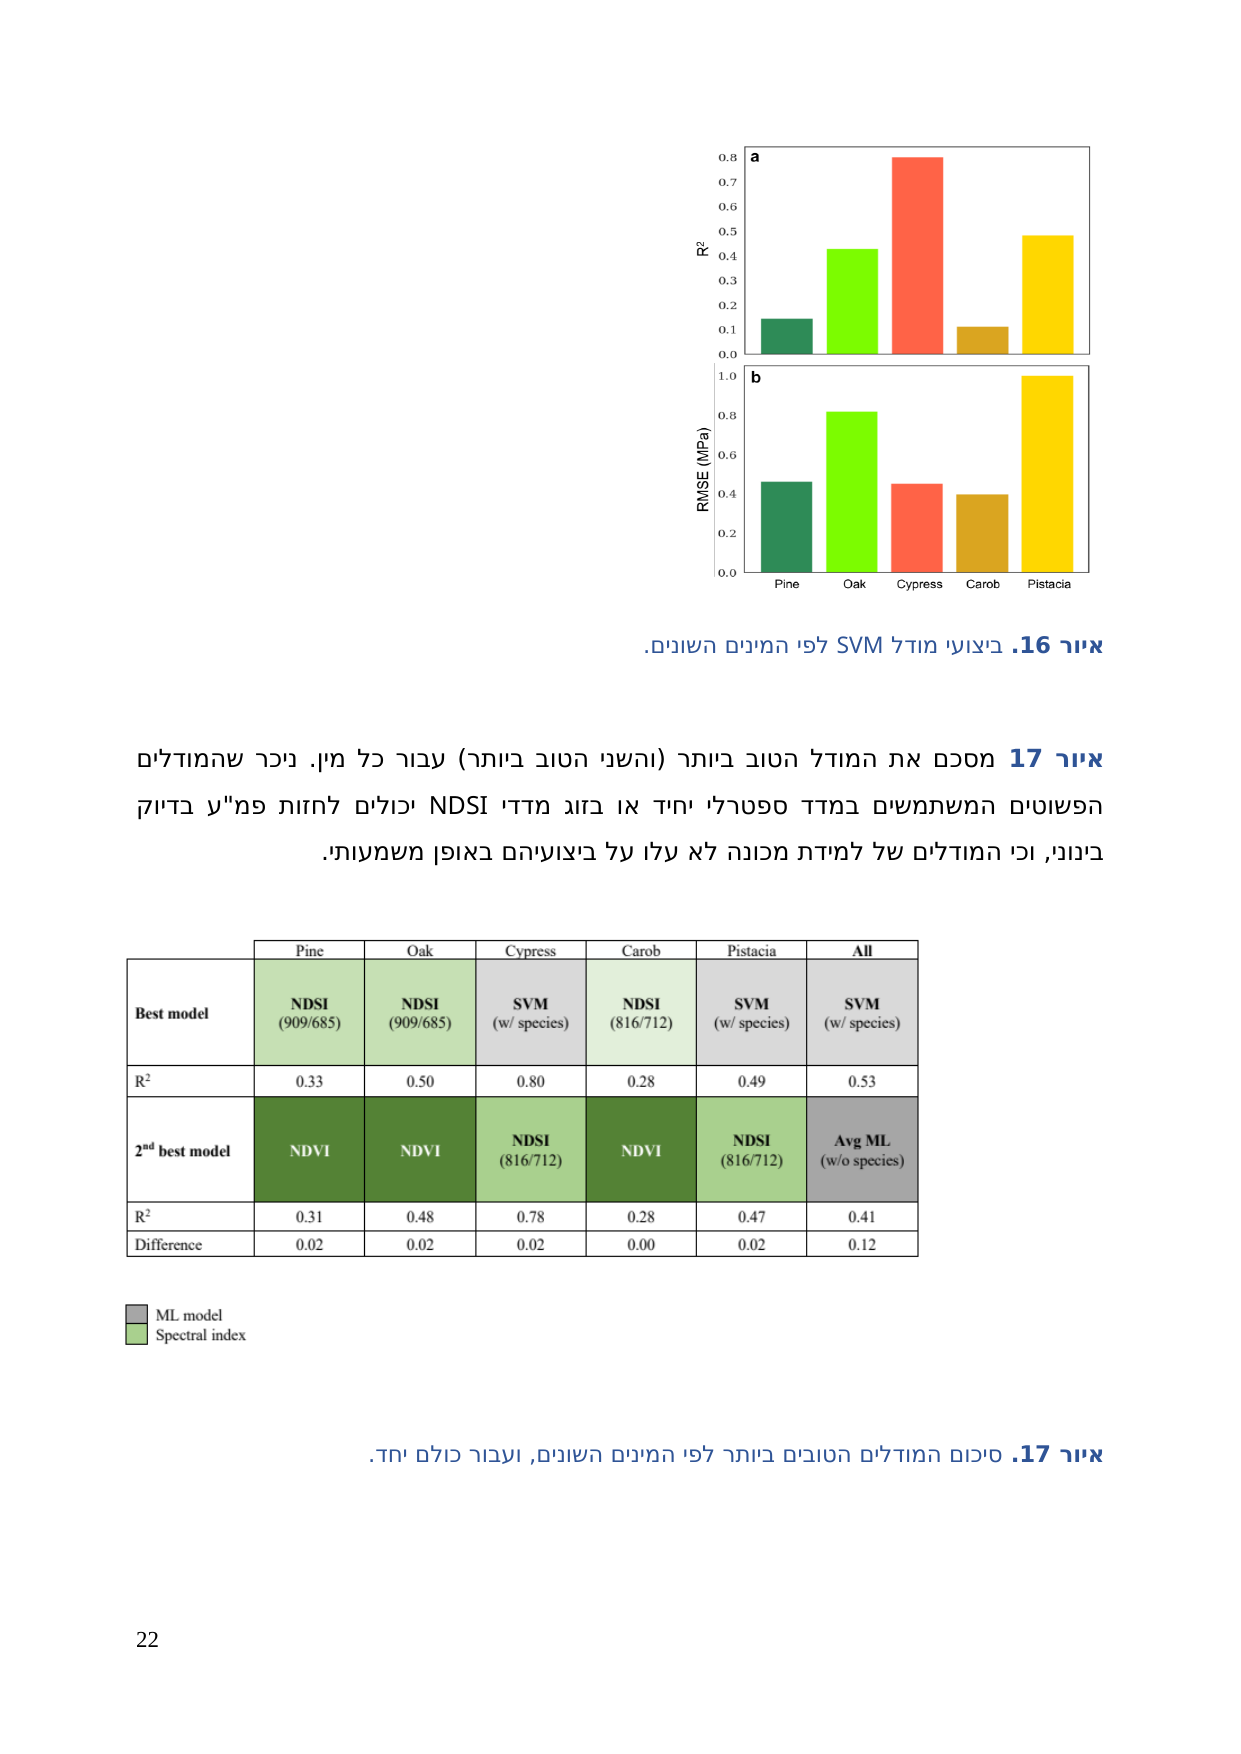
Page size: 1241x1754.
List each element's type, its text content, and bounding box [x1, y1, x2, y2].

text איור 16. ביצועי מודל SVM לפי המינים השונים. [136, 629, 1104, 660]
text איור 17. סיכום המודלים הטובים ביותר לפי המינים השונים, ועבור כולם יחד. [136, 1441, 1104, 1468]
text איור 17 מסכם את המודל הטוב ביותר (והשני הטוב ביותר) עבור כל מין. ניכר שהמודלים הפשוטים המשתמשים במדד ספטרלי יחיד או בזוג מדדי NDSI יכולים לחזות פמ"ע בדיוק בינוני, וכי המודלים של למידת מכונה לא עלו על ביצועיהם באופן משמעותי. [136, 744, 1104, 866]
